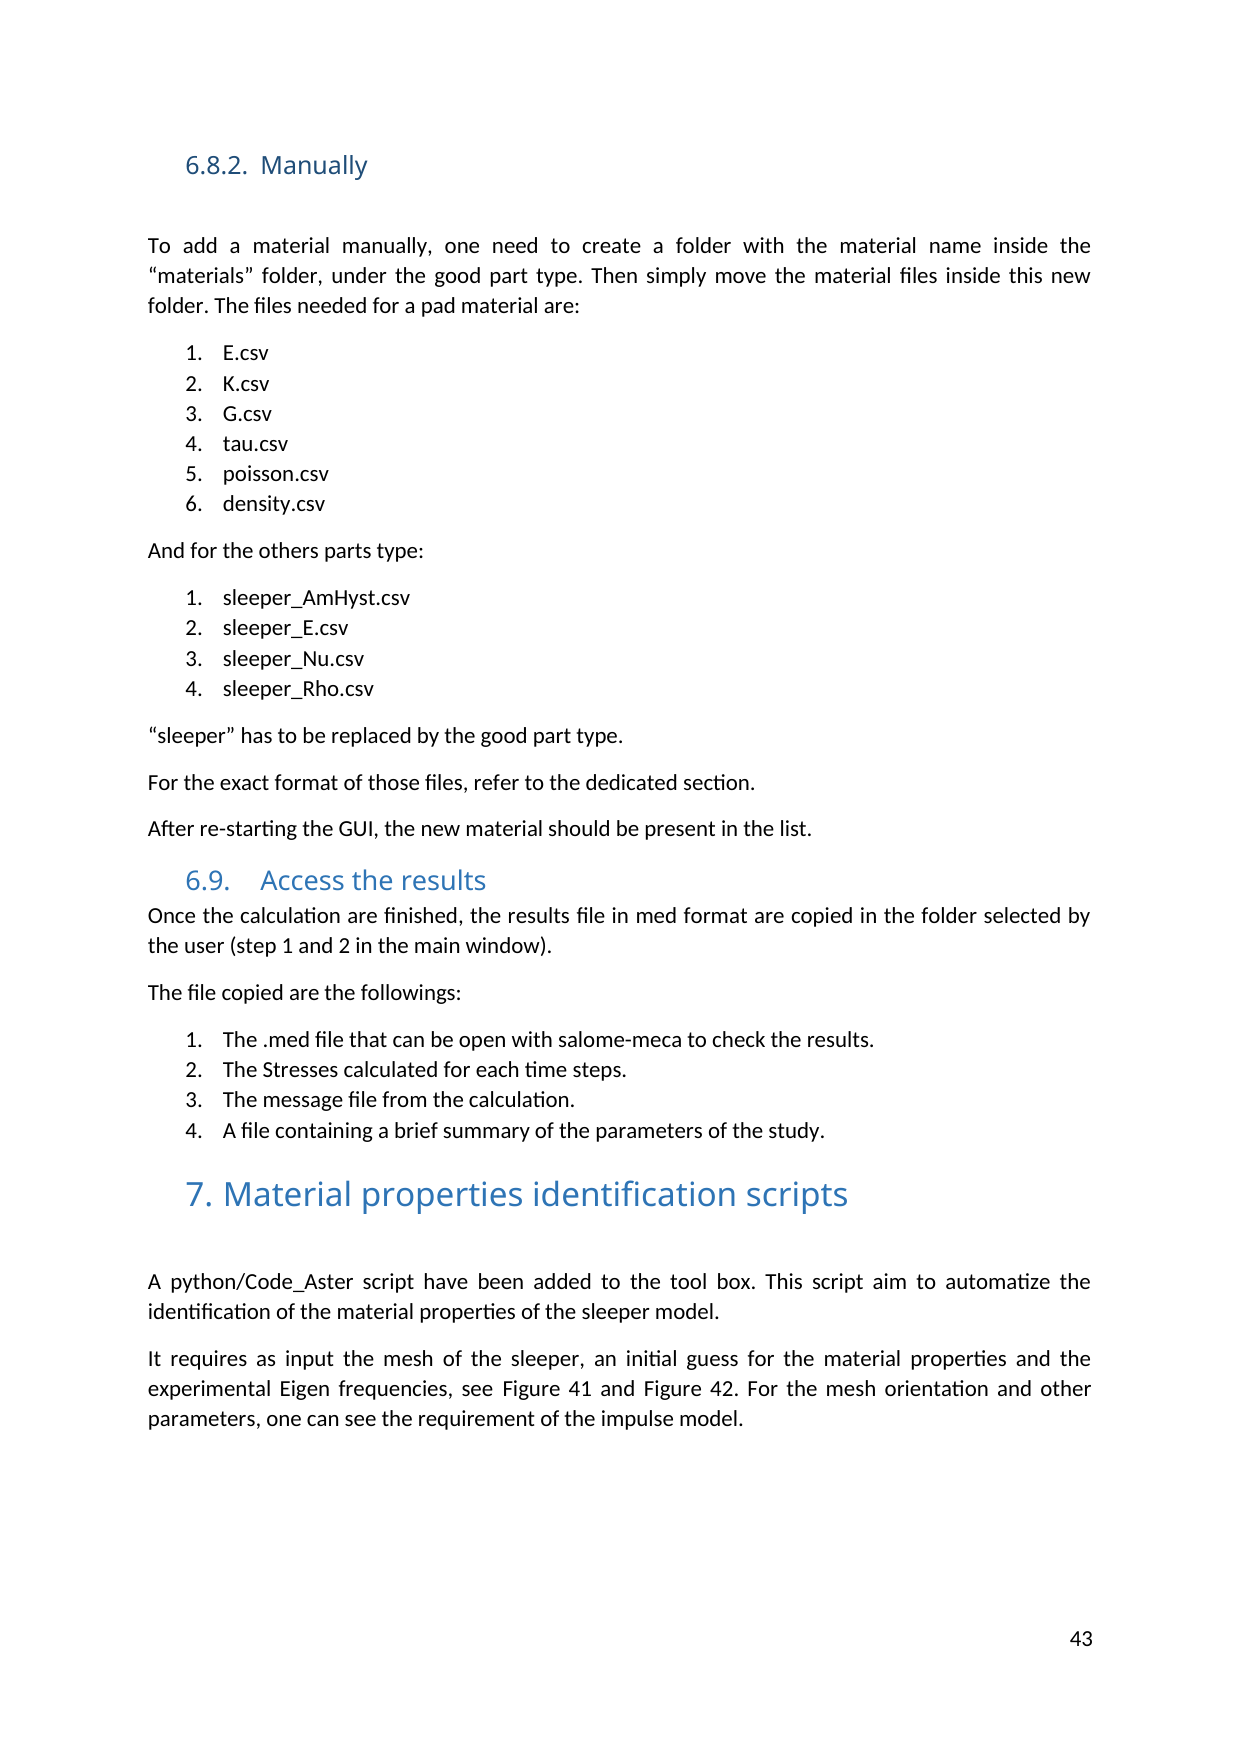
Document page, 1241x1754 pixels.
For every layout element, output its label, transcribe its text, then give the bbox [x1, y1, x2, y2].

list sleeper_E.csv [185, 613, 1093, 642]
subtitle Access the results [185, 861, 1093, 898]
list poisson.csv [185, 459, 1093, 487]
list density.csv [185, 489, 1093, 518]
list The message file from the calculation. [185, 1086, 1093, 1114]
text After re-starting the GUI, the new material should be present in the list. [148, 814, 1093, 843]
text It requires as input the mesh of the sleeper, an initial guess for the material properties and the experimental Eigen frequencies, see Figure 40 and 41. For the mesh orientation and other parameters, one can see the requirement of the impulse model. [148, 1344, 1093, 1432]
list sleeper_Rho.csv [185, 674, 1093, 702]
list sleeper_AmHyst.csv [185, 583, 1093, 611]
text The file copied are the followings: [148, 978, 1093, 1006]
list The .med file that can be open with salome-meca to check the results. [185, 1025, 1093, 1053]
subtitle Manually [185, 148, 1093, 182]
list A file containing a brief summary of the parameters of the study. [185, 1116, 1093, 1144]
list E.csv [185, 338, 1093, 367]
text And for the others parts type: [148, 536, 1093, 564]
list sleeper_Nu.csv [185, 644, 1093, 672]
text “sleeper” has to be replaced by the good part type. [148, 721, 1093, 749]
text Once the calculation are finished, the results file in med format are copied in the folder selected by the user (step 1 and 2 in the main window). [148, 901, 1093, 959]
text To add a material manually, one need to create a folder with the material name inside the “materials” folder, under the good part type. Then simply move the material files inside this new folder. The files needed for a pad material are: [148, 231, 1093, 320]
list The Stresses calculated for each time steps. [185, 1055, 1093, 1083]
text A python/Code_Aster script have been added to the tool box. This script aim to automatize the identification of the material properties of the sleeper model. [148, 1267, 1093, 1325]
text For the exact format of those files, refer to the dedicated section. [148, 768, 1093, 796]
subtitle Material properties identification scripts [185, 1171, 1093, 1216]
list K.csv [185, 369, 1093, 397]
list tau.csv [185, 429, 1093, 457]
list G.csv [185, 399, 1093, 427]
